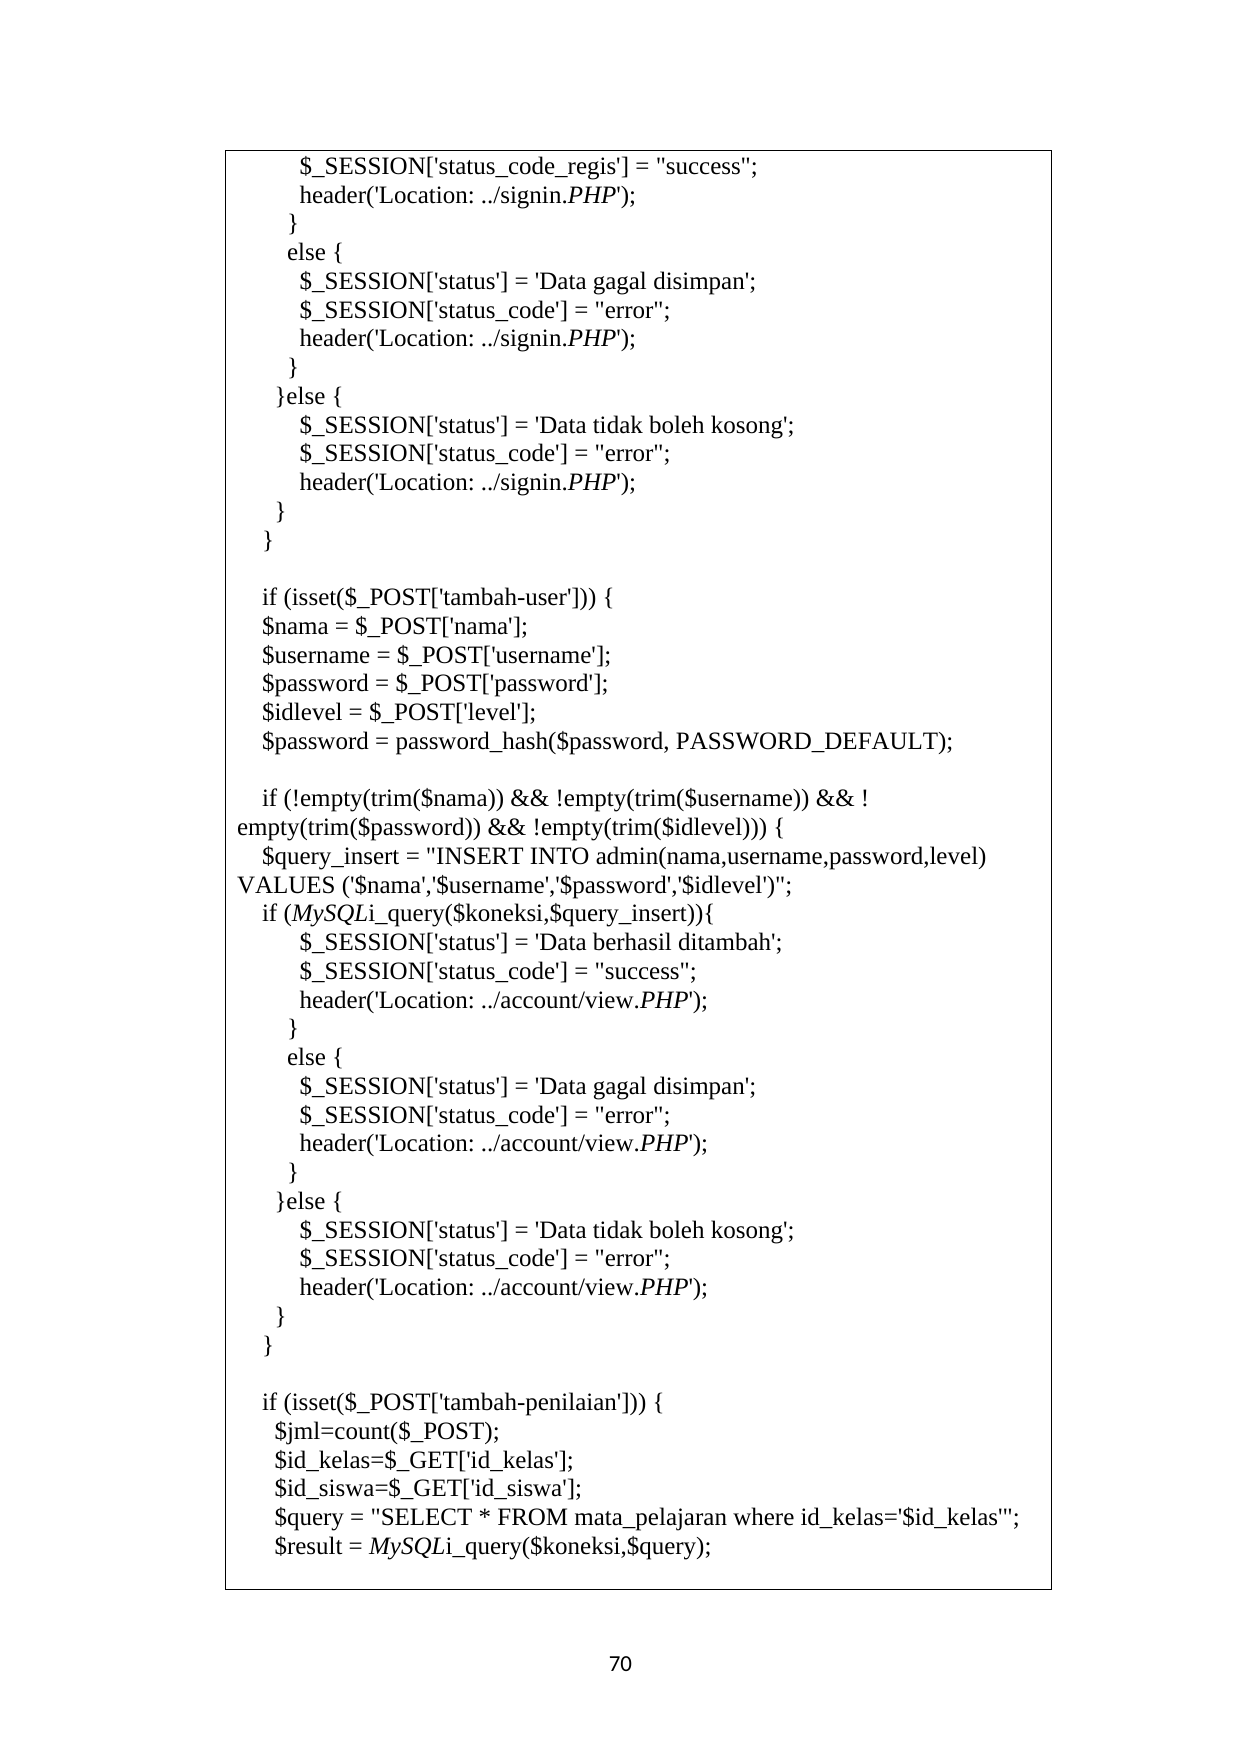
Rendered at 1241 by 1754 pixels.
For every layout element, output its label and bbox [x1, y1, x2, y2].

table_header [226, 151, 1051, 1588]
